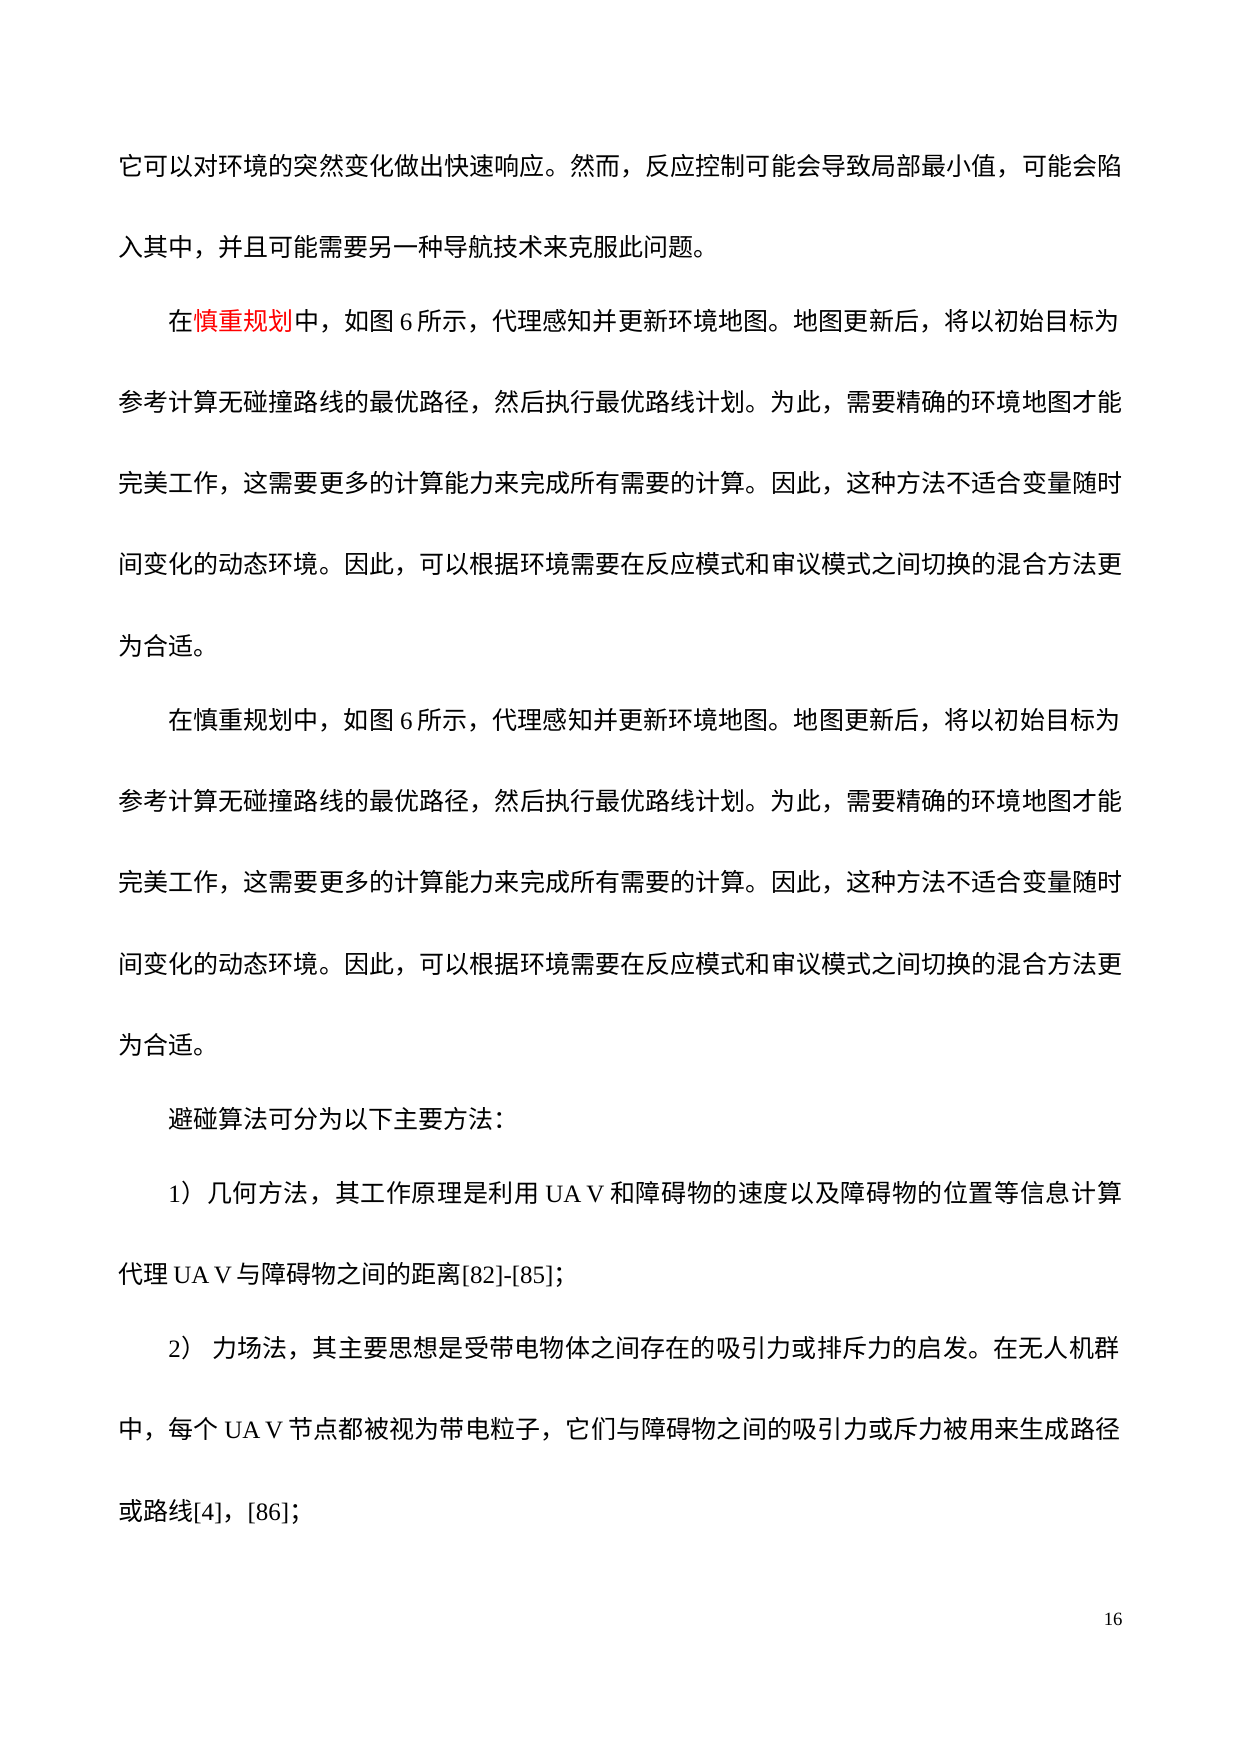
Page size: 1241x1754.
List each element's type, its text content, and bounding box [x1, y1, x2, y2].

text 在慎重规划中，如图6所示，代理感知并更新环境地图。地图更新后，将以初始目标为参考计算无碰撞路线的最优路径，然后执行最优路线计划。为此，需要精确的环境地图才能完美工作，这需要更多的计算能力来完成所有需要的计算。因此，这种方法不适合变量随时间变化的动态环境。因此，可以根据环境需要在反应模式和审议模式之间切换的混合方法更为合适。 [118, 287, 1122, 677]
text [118, 132, 1122, 278]
text 避碰算法可分为以下主要方法： [118, 1085, 1122, 1150]
text 2） 力场法，其主要思想是受带电物体之间存在的吸引力或排斥力的启发。在无人机群中，每个UA V节点都被视为带电粒子，它们与障碍物之间的吸引力或斥力被用来生成路径或路线[4]，[86]； [118, 1314, 1122, 1542]
text 1）几何方法，其工作原理是利用UA V和障碍物的速度以及障碍物的位置等信息计算代理UA V与障碍物之间的距离[82]-[85]； [118, 1159, 1122, 1305]
text 在慎重规划中，如图6所示，代理感知并更新环境地图。地图更新后，将以初始目标为参考计算无碰撞路线的最优路径，然后执行最优路线计划。为此，需要精确的环境地图才能完美工作，这需要更多的计算能力来完成所有需要的计算。因此，这种方法不适合变量随时间变化的动态环境。因此，可以根据环境需要在反应模式和审议模式之间切换的混合方法更为合适。 [118, 686, 1122, 1076]
